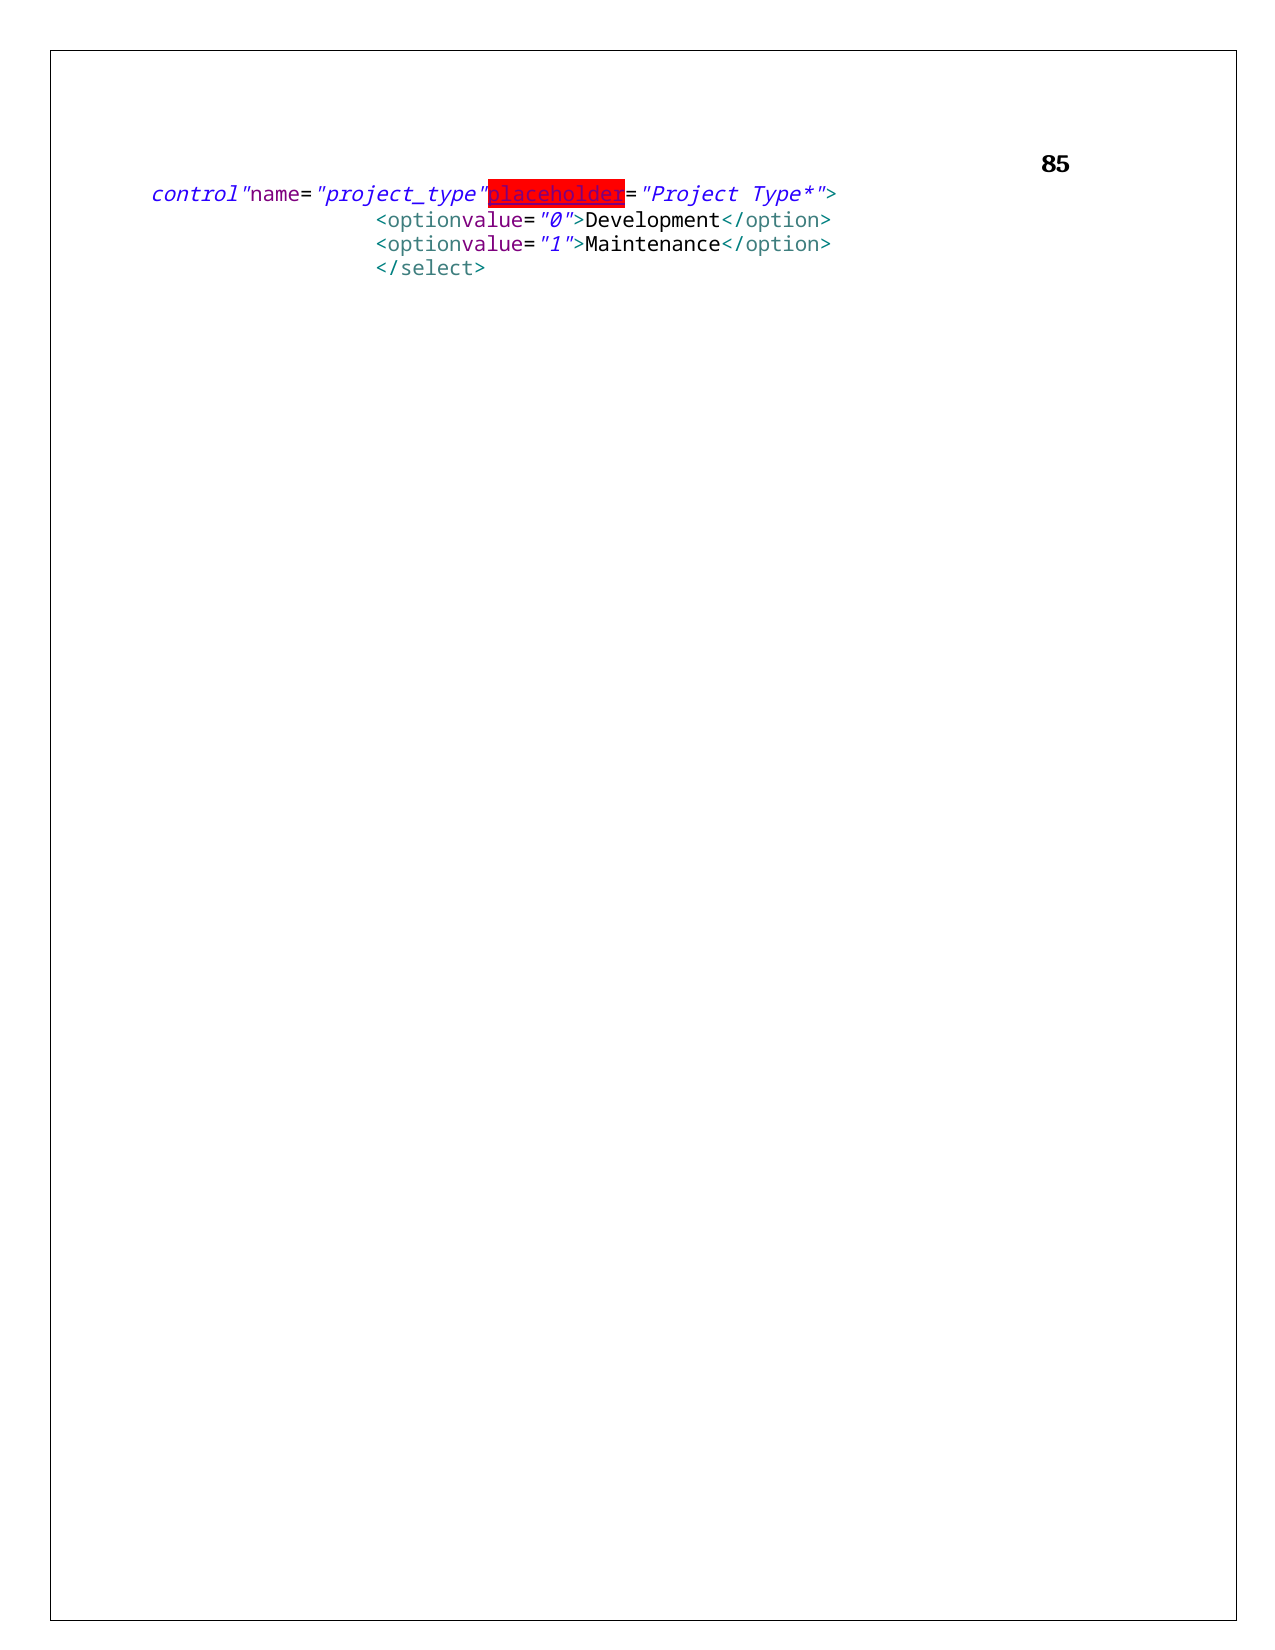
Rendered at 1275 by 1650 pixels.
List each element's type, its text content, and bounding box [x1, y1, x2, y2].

text <optionvalue="1">Maintenance</option> [375, 232, 1236, 256]
text <selectclass="form- control"name="project_type"placeholder="Project Type*"> [625, 179, 1023, 208]
text </select> [375, 256, 1236, 281]
text <optionvalue="0">Development</option> [375, 208, 1236, 232]
text <selectclass="form- control"name="project_type"placeholder="Project Type*"> [150, 179, 488, 208]
